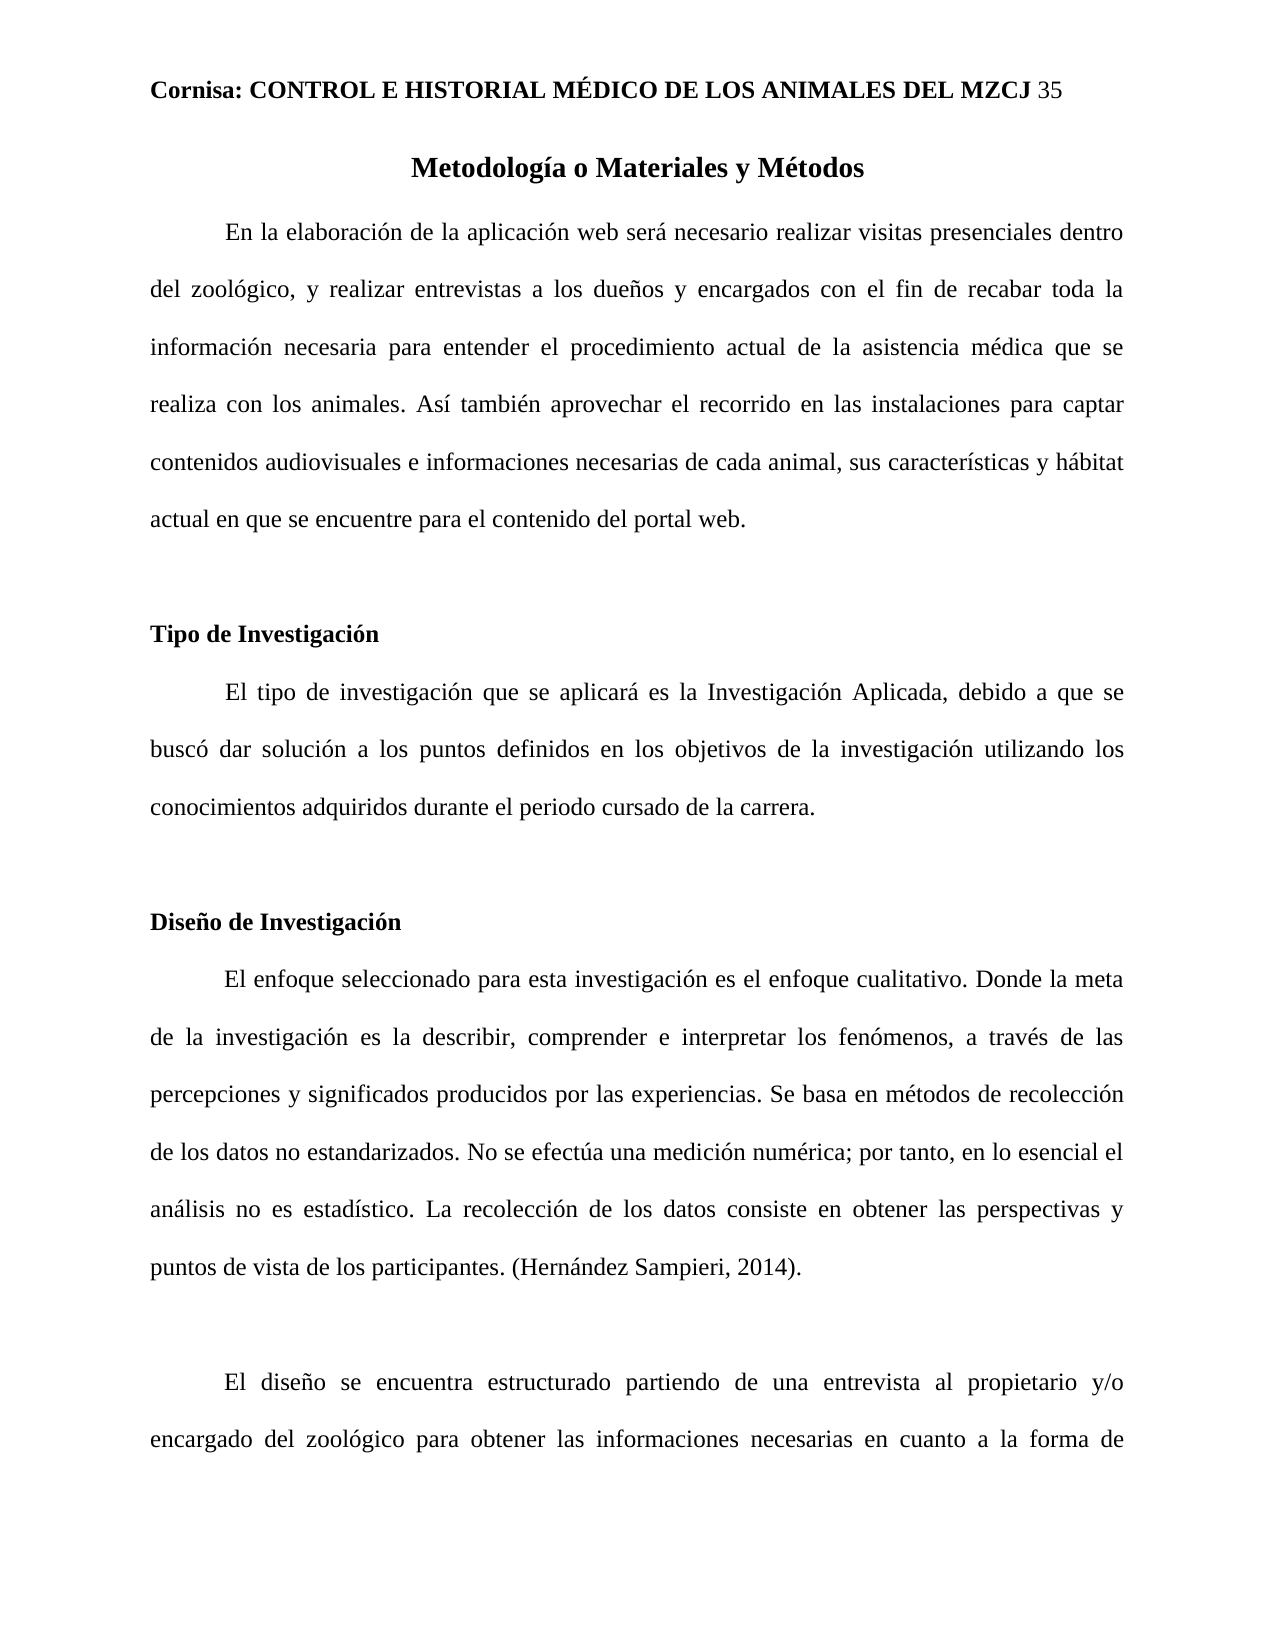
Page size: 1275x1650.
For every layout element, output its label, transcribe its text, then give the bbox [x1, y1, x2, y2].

text El enfoque seleccionado para esta investigación es el enfoque cualitativo. Donde la meta de la investigación es la describir, comprender e interpretar los fenómenos, a través de las percepciones y significados producidos por las experiencias. Se basa en métodos de recolección de los datos no estandarizados. No se efectúa una medición numérica; por tanto, en lo esencial el análisis no es estadístico. La recolección de los datos consiste en obtener las perspectivas y puntos de vista de los participantes. . [150, 964, 1125, 1281]
text En la elaboración de la aplicación web será necesario realizar visitas presenciales dentro del zoológico, y realizar entrevistas a los dueños y encargados con el fin de recabar toda la información necesaria para entender el procedimiento actual de la asistencia médica que se realiza con los animales. Así también aprovechar el recorrido en las instalaciones para captar contenidos audiovisuales e informaciones necesarias de cada animal, sus características y hábitat actual en que se encuentre para el contenido del portal web. [150, 217, 1125, 533]
subtitle Diseño de Investigación [150, 907, 1125, 936]
subtitle Metodología o Materiales y Métodos [150, 150, 1125, 183]
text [150, 1367, 1125, 1453]
text El tipo de investigación que se aplicará es la Investigación Aplicada, debido a que se buscó dar solución a los puntos definidos en los objetivos de la investigación utilizando los conocimientos adquiridos durante el periodo cursado de la carrera. [150, 677, 1125, 821]
subtitle Tipo de Investigación [150, 619, 1125, 648]
